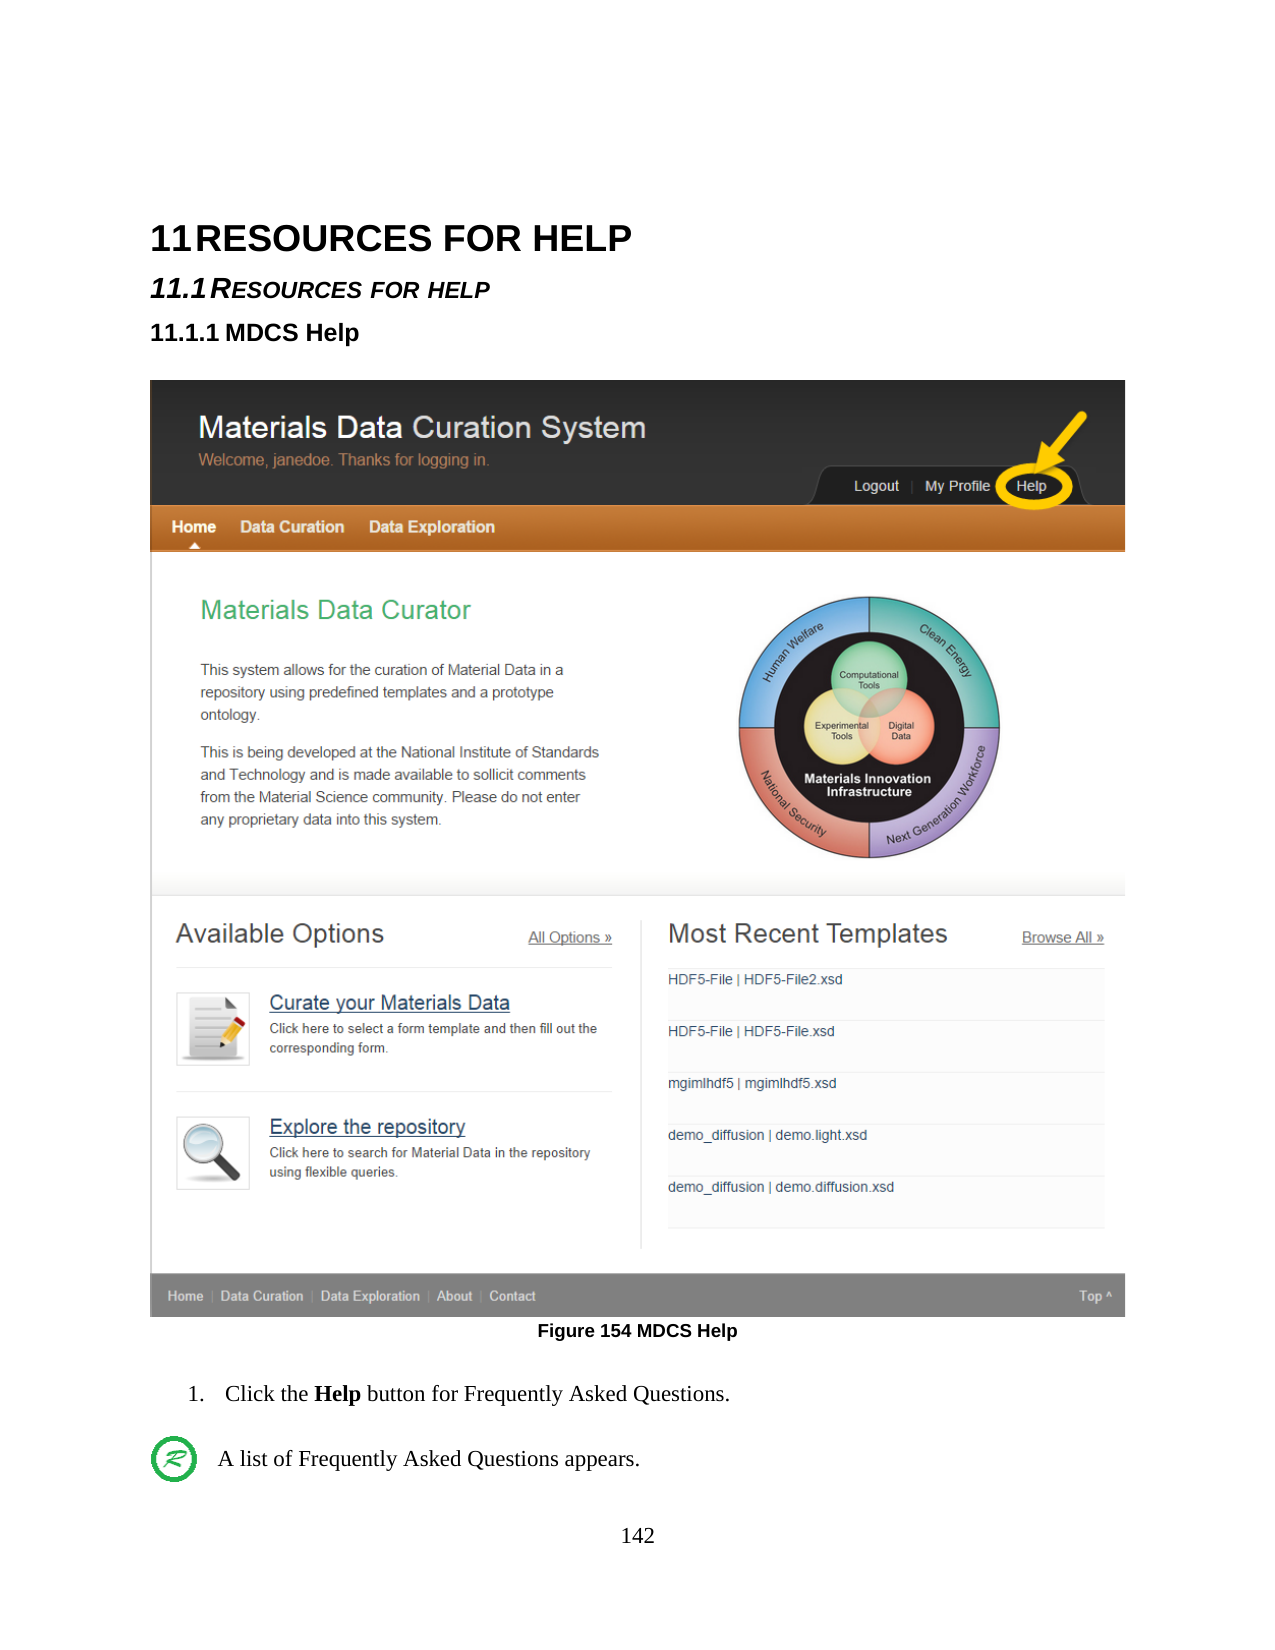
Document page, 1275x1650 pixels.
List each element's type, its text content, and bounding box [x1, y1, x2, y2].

subtitle Resources for help [150, 216, 1125, 259]
text A list of Frequently Asked Questions appears. [199, 1446, 1125, 1472]
list Click the Help button for Frequently Asked Questions. [187, 1380, 1125, 1407]
subtitle Resources for help [150, 272, 1125, 305]
subtitle MDCS Help [150, 318, 1125, 346]
picture [150, 1432, 199, 1485]
picture [150, 380, 1125, 1317]
